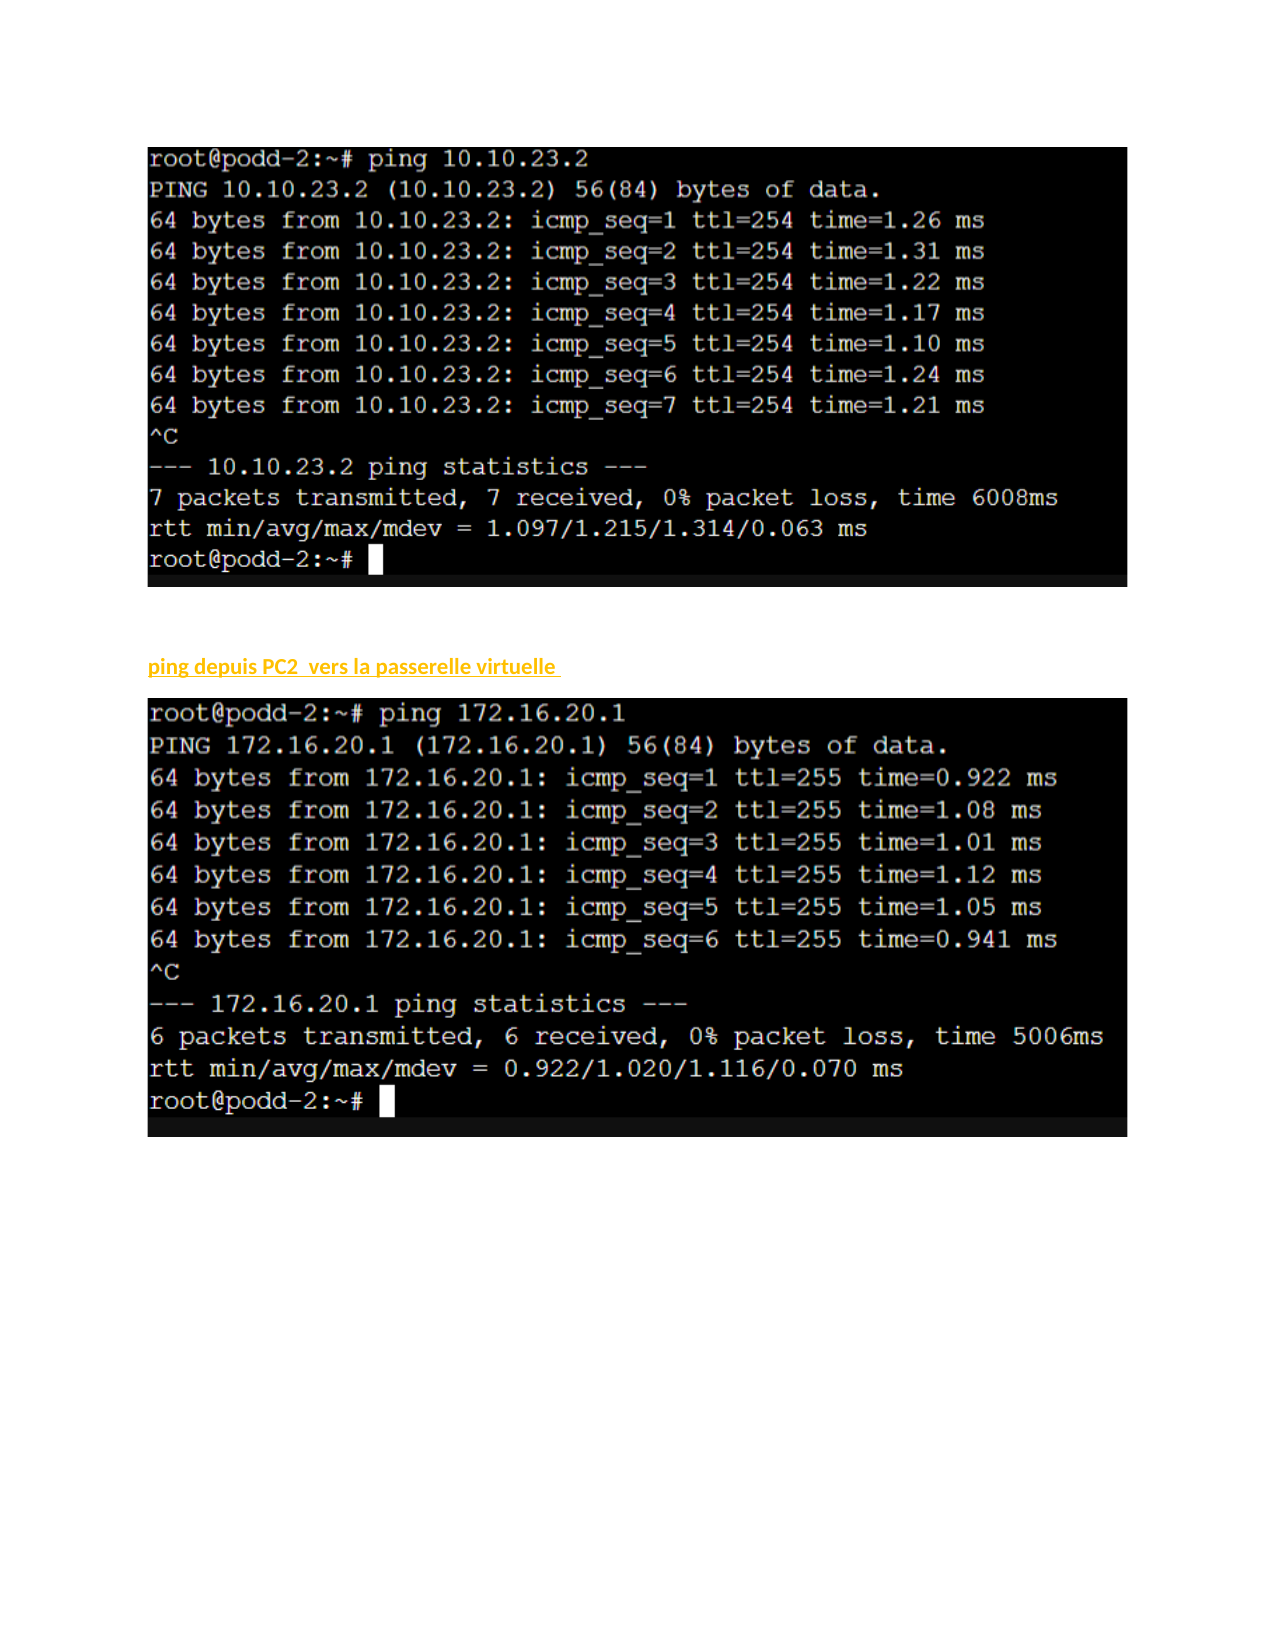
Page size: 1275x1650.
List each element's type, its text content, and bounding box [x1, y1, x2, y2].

text ping depuis PC2 vers la passerelle virtuelle [148, 652, 1127, 680]
picture [147, 147, 1128, 587]
picture [147, 698, 1128, 1137]
